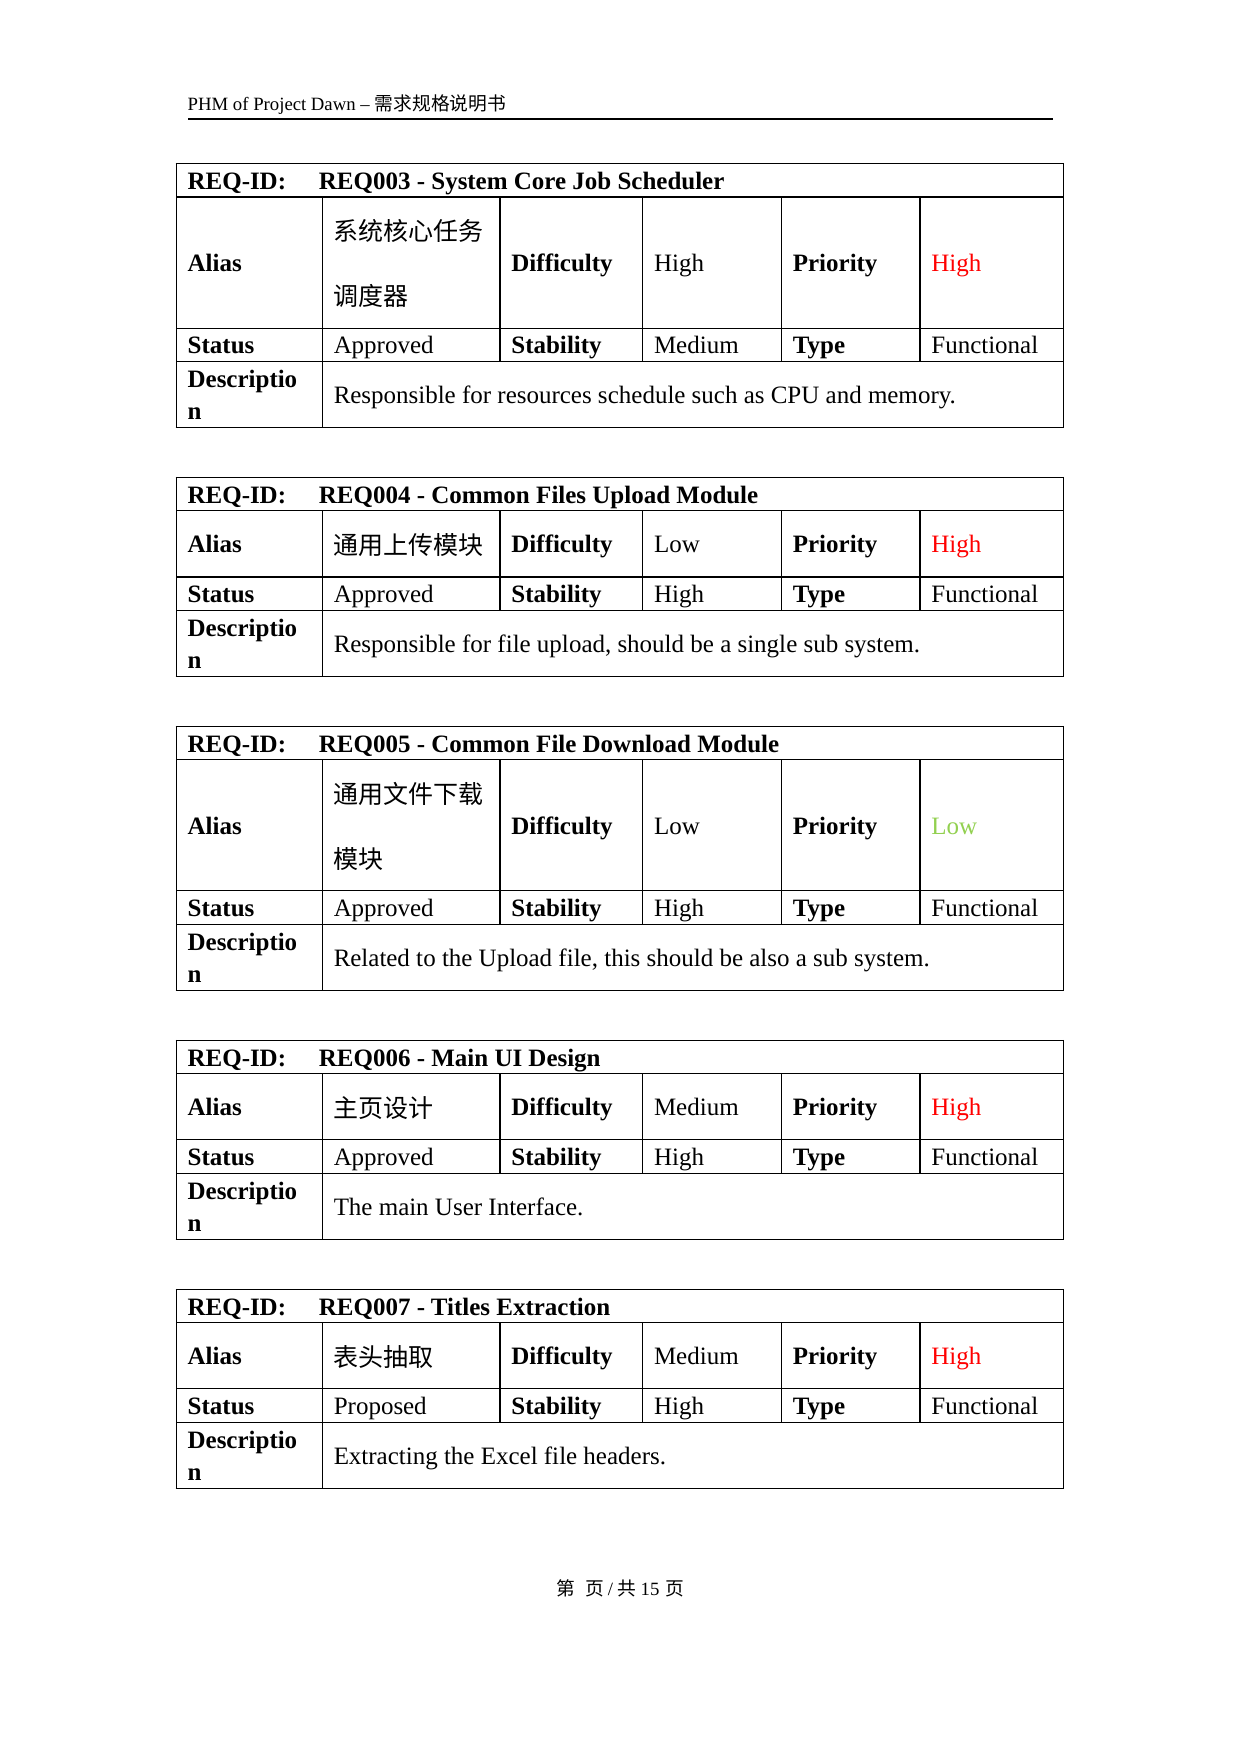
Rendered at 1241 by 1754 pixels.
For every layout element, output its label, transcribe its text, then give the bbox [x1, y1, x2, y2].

table_cell The main User Interface. [323, 1174, 1063, 1239]
table_cell Description [177, 1423, 322, 1488]
table_cell Approved [323, 578, 499, 610]
table_cell Type [782, 578, 919, 610]
table_cell Approved [323, 891, 499, 924]
table_cell Difficulty [501, 1074, 642, 1139]
table_cell Description [177, 362, 322, 427]
table_cell Functional [921, 1140, 1063, 1173]
table_cell Stability [501, 891, 642, 924]
table_cell Status [177, 891, 322, 924]
table_cell High [921, 1074, 1063, 1139]
table_cell Related to the Upload file, this should be also a sub system. [323, 925, 1063, 990]
table_cell Difficulty [501, 198, 642, 327]
table_cell Priority [782, 198, 919, 327]
table_cell Description [177, 1174, 322, 1239]
table_header REQ-ID: REQ007 - Titles Extraction [177, 1290, 1063, 1322]
table_cell Priority [782, 760, 919, 890]
table_cell Description [177, 611, 322, 676]
table_header REQ-ID: REQ003 - System Core Job Scheduler [177, 164, 1063, 196]
table_cell Status [177, 578, 322, 610]
table_cell Functional [921, 329, 1063, 361]
table_cell Low [921, 760, 1063, 890]
table_cell Functional [921, 891, 1063, 924]
table_cell Responsible for resources schedule such as CPU and memory. [323, 362, 1063, 427]
table_cell Proposed [323, 1389, 499, 1422]
table_cell Type [782, 329, 919, 361]
table_cell Stability [501, 1389, 642, 1422]
table_cell Description [177, 925, 322, 990]
table_cell Status [177, 1389, 322, 1422]
table_cell Medium [643, 329, 781, 361]
table_cell High [643, 1389, 781, 1422]
table_cell Alias [177, 760, 322, 890]
table_cell Alias [177, 1074, 322, 1139]
table_cell Approved [323, 1140, 499, 1173]
table_cell High [643, 891, 781, 924]
table_cell Stability [501, 1140, 642, 1173]
table_cell Stability [501, 329, 642, 361]
table_cell 主页设计 [323, 1074, 499, 1139]
table_cell Priority [782, 1074, 919, 1139]
table_cell High [643, 198, 781, 327]
table_cell High [921, 1323, 1063, 1388]
table_cell Type [782, 1389, 919, 1422]
table_cell Medium [643, 1323, 781, 1388]
table_cell 表头抽取 [323, 1323, 499, 1388]
table_cell 通用文件下载模块 [323, 760, 499, 890]
table_cell High [921, 511, 1063, 576]
table_cell Stability [501, 578, 642, 610]
table_cell Priority [782, 511, 919, 576]
table_cell Difficulty [501, 511, 642, 576]
table_header REQ-ID: REQ006 - Main UI Design [177, 1041, 1063, 1073]
table_cell Low [643, 760, 781, 890]
table_header REQ-ID: REQ005 - Common File Download Module [177, 727, 1063, 759]
table_cell High [643, 578, 781, 610]
table_cell Difficulty [501, 1323, 642, 1388]
table_cell Low [643, 511, 781, 576]
table_cell Status [177, 1140, 322, 1173]
table_cell Alias [177, 198, 322, 327]
table_cell Type [782, 1140, 919, 1173]
table_cell High [643, 1140, 781, 1173]
table_cell 系统核心任务调度器 [323, 198, 499, 327]
table_cell Priority [782, 1323, 919, 1388]
table_cell Alias [177, 511, 322, 576]
table_cell Status [177, 329, 322, 361]
table_header REQ-ID: REQ004 - Common Files Upload Module [177, 478, 1063, 510]
table_cell Responsible for file upload, should be a single sub system. [323, 611, 1063, 676]
table_cell Type [782, 891, 919, 924]
table_cell Difficulty [501, 760, 642, 890]
table_cell High [921, 198, 1063, 327]
table_cell Functional [921, 578, 1063, 610]
table_cell Extracting the Excel file headers. [323, 1423, 1063, 1488]
table_cell Functional [921, 1389, 1063, 1422]
table_cell 通用上传模块 [323, 511, 499, 576]
table_cell Alias [177, 1323, 322, 1388]
table_cell Approved [323, 329, 499, 361]
table_cell Medium [643, 1074, 781, 1139]
